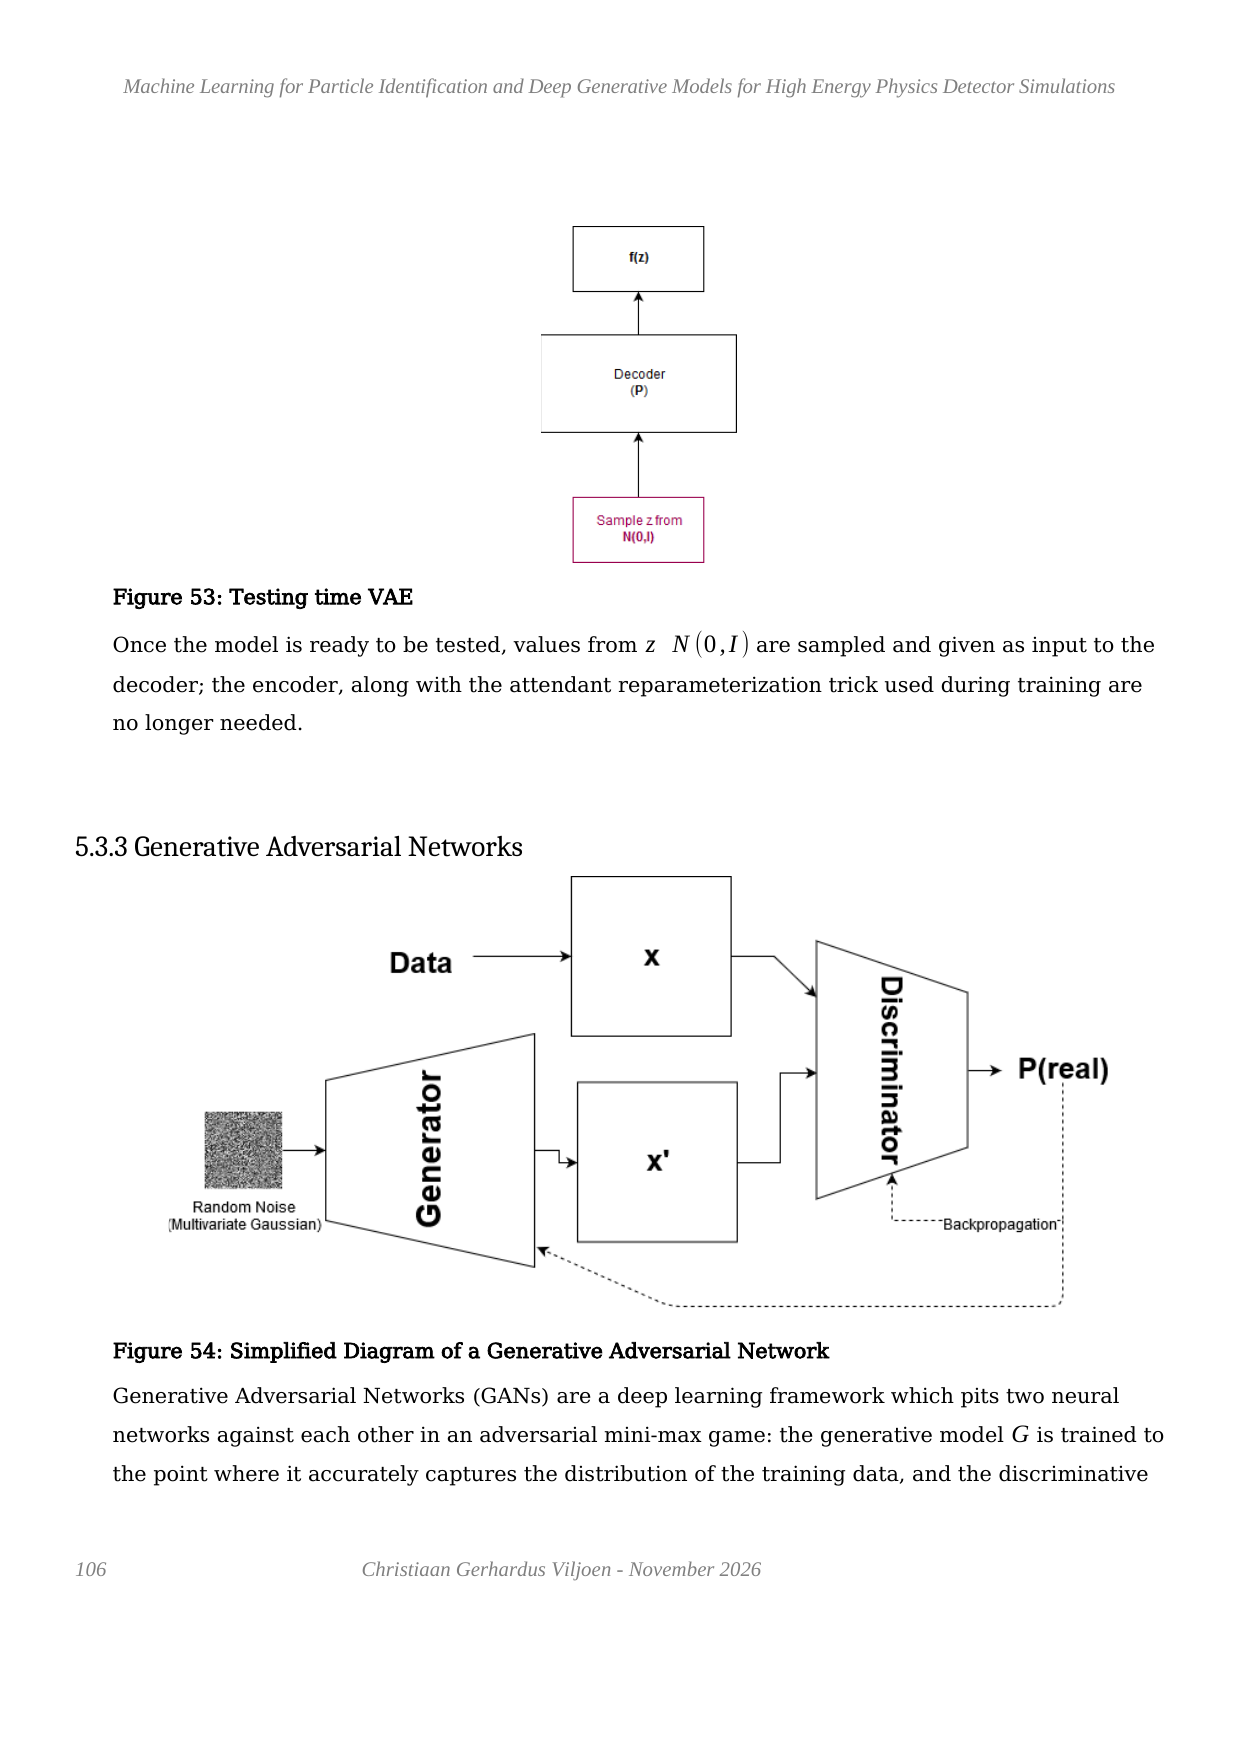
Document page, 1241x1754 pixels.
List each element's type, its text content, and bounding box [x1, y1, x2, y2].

text Once the model is ready to be tested, values from are sampled and given as input to the decoder; the encoder, along with the attendant reparameterization trick used during training are no longer needed. [112, 629, 1165, 734]
text Figure 53: Testing time VAE [112, 583, 1165, 608]
subtitle Generative Adversarial Networks [75, 830, 1165, 864]
picture [168, 876, 1109, 1317]
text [112, 1383, 1165, 1486]
text Figure 54: Simplified Diagram of a Generative Adversarial Network [112, 1337, 1165, 1362]
picture [541, 226, 737, 563]
